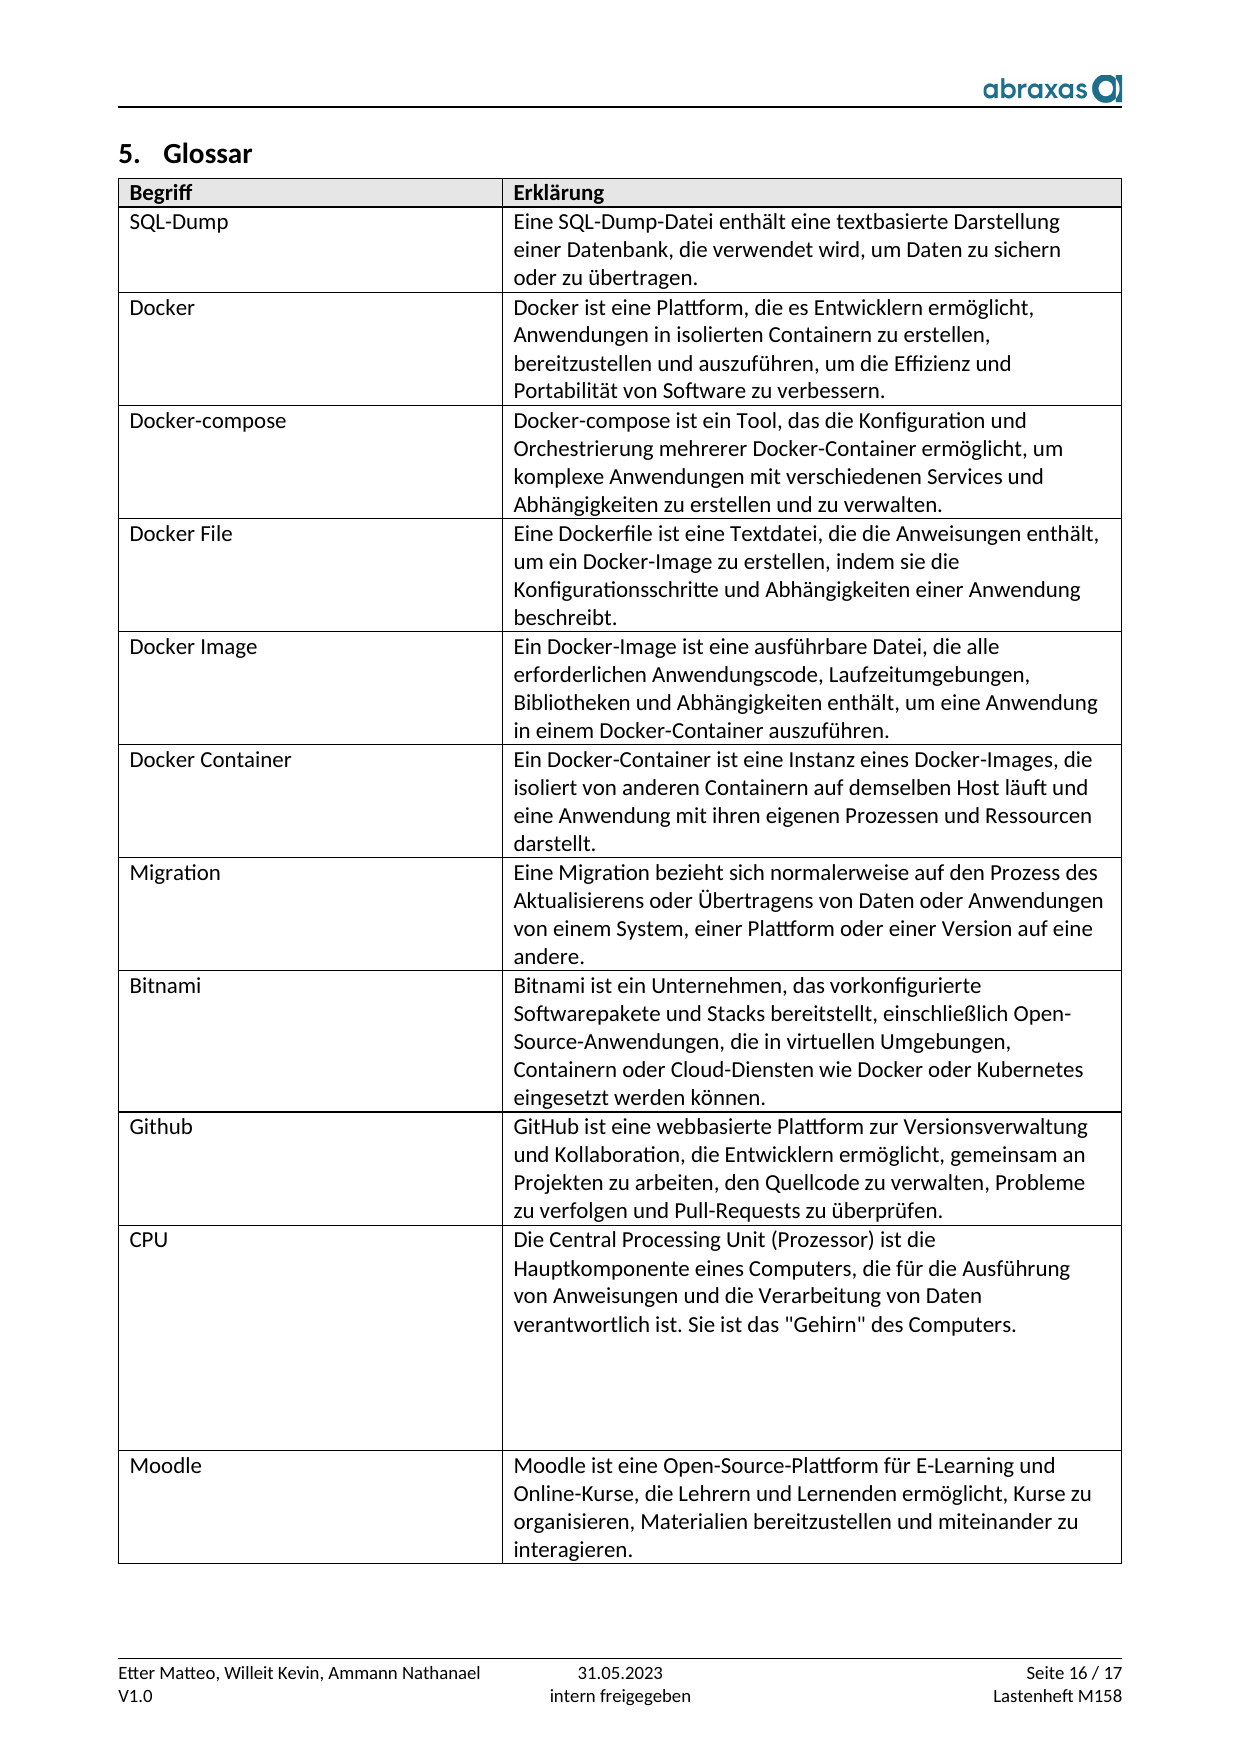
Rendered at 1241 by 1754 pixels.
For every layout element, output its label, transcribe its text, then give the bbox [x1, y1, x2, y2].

table_cell CPU [119, 1226, 502, 1450]
table_header Erklärung [503, 179, 1121, 206]
table_cell Bitnami [119, 971, 502, 1111]
subtitle Glossar [118, 136, 1122, 171]
picture [983, 75, 1123, 103]
table_cell Docker ist eine Plattform, die es Entwicklern ermöglicht, Anwendungen in isolierten Containern zu erstellen, bereitzustellen und auszuführen, um die Effizienz und Portabilität von Software zu verbessern. [503, 293, 1121, 405]
table_cell Eine Migration bezieht sich normalerweise auf den Prozess des Aktualisierens oder Übertragens von Daten oder Anwendungen von einem System, einer Plattform oder einer Version auf eine andere. [503, 858, 1121, 970]
table_cell Docker-compose [119, 406, 502, 518]
table_cell SQL-Dump [119, 208, 502, 292]
table_cell Eine SQL-Dump-Datei enthält eine textbasierte Darstellung einer Datenbank, die verwendet wird, um Daten zu sichern oder zu übertragen. [503, 208, 1121, 292]
table_cell Github [119, 1113, 502, 1224]
table_cell Ein Docker-Container ist eine Instanz eines Docker-Images, die isoliert von anderen Containern auf demselben Host läuft und eine Anwendung mit ihren eigenen Prozessen und Ressourcen darstellt. [503, 745, 1121, 857]
table_cell Die Central Processing Unit (Prozessor) ist die Hauptkomponente eines Computers, die für die Ausführung von Anweisungen und die Verarbeitung von Daten verantwortlich ist. Sie ist das "Gehirn" des Computers. [503, 1226, 1121, 1450]
table_cell Bitnami ist ein Unternehmen, das vorkonfigurierte Softwarepakete und Stacks bereitstellt, einschließlich Open-Source-Anwendungen, die in virtuellen Umgebungen, Containern oder Cloud-Diensten wie Docker oder Kubernetes eingesetzt werden können. [503, 971, 1121, 1111]
table_cell Docker-compose ist ein Tool, das die Konfiguration und Orchestrierung mehrerer Docker-Container ermöglicht, um komplexe Anwendungen mit verschiedenen Services und Abhängigkeiten zu erstellen und zu verwalten. [503, 406, 1121, 518]
table_cell Moodle ist eine Open-Source-Plattform für E-Learning und Online-Kurse, die Lehrern und Lernenden ermöglicht, Kurse zu organisieren, Materialien bereitzustellen und miteinander zu interagieren. [503, 1451, 1121, 1563]
table_header Begriff [119, 179, 502, 206]
table_cell GitHub ist eine webbasierte Plattform zur Versionsverwaltung und Kollaboration, die Entwicklern ermöglicht, gemeinsam an Projekten zu arbeiten, den Quellcode zu verwalten, Probleme zu verfolgen und Pull-Requests zu überprüfen. [503, 1113, 1121, 1224]
table_cell Migration [119, 858, 502, 970]
table_cell Docker [119, 293, 502, 405]
table_cell Docker File [119, 519, 502, 631]
table_cell Docker Image [119, 632, 502, 744]
table_cell Moodle [119, 1451, 502, 1563]
table_cell Docker Container [119, 745, 502, 857]
table_cell Eine Dockerfile ist eine Textdatei, die die Anweisungen enthält, um ein Docker-Image zu erstellen, indem sie die Konfigurationsschritte und Abhängigkeiten einer Anwendung beschreibt. [503, 519, 1121, 631]
table_cell Ein Docker-Image ist eine ausführbare Datei, die alle erforderlichen Anwendungscode, Laufzeitumgebungen, Bibliotheken und Abhängigkeiten enthält, um eine Anwendung in einem Docker-Container auszuführen. [503, 632, 1121, 744]
